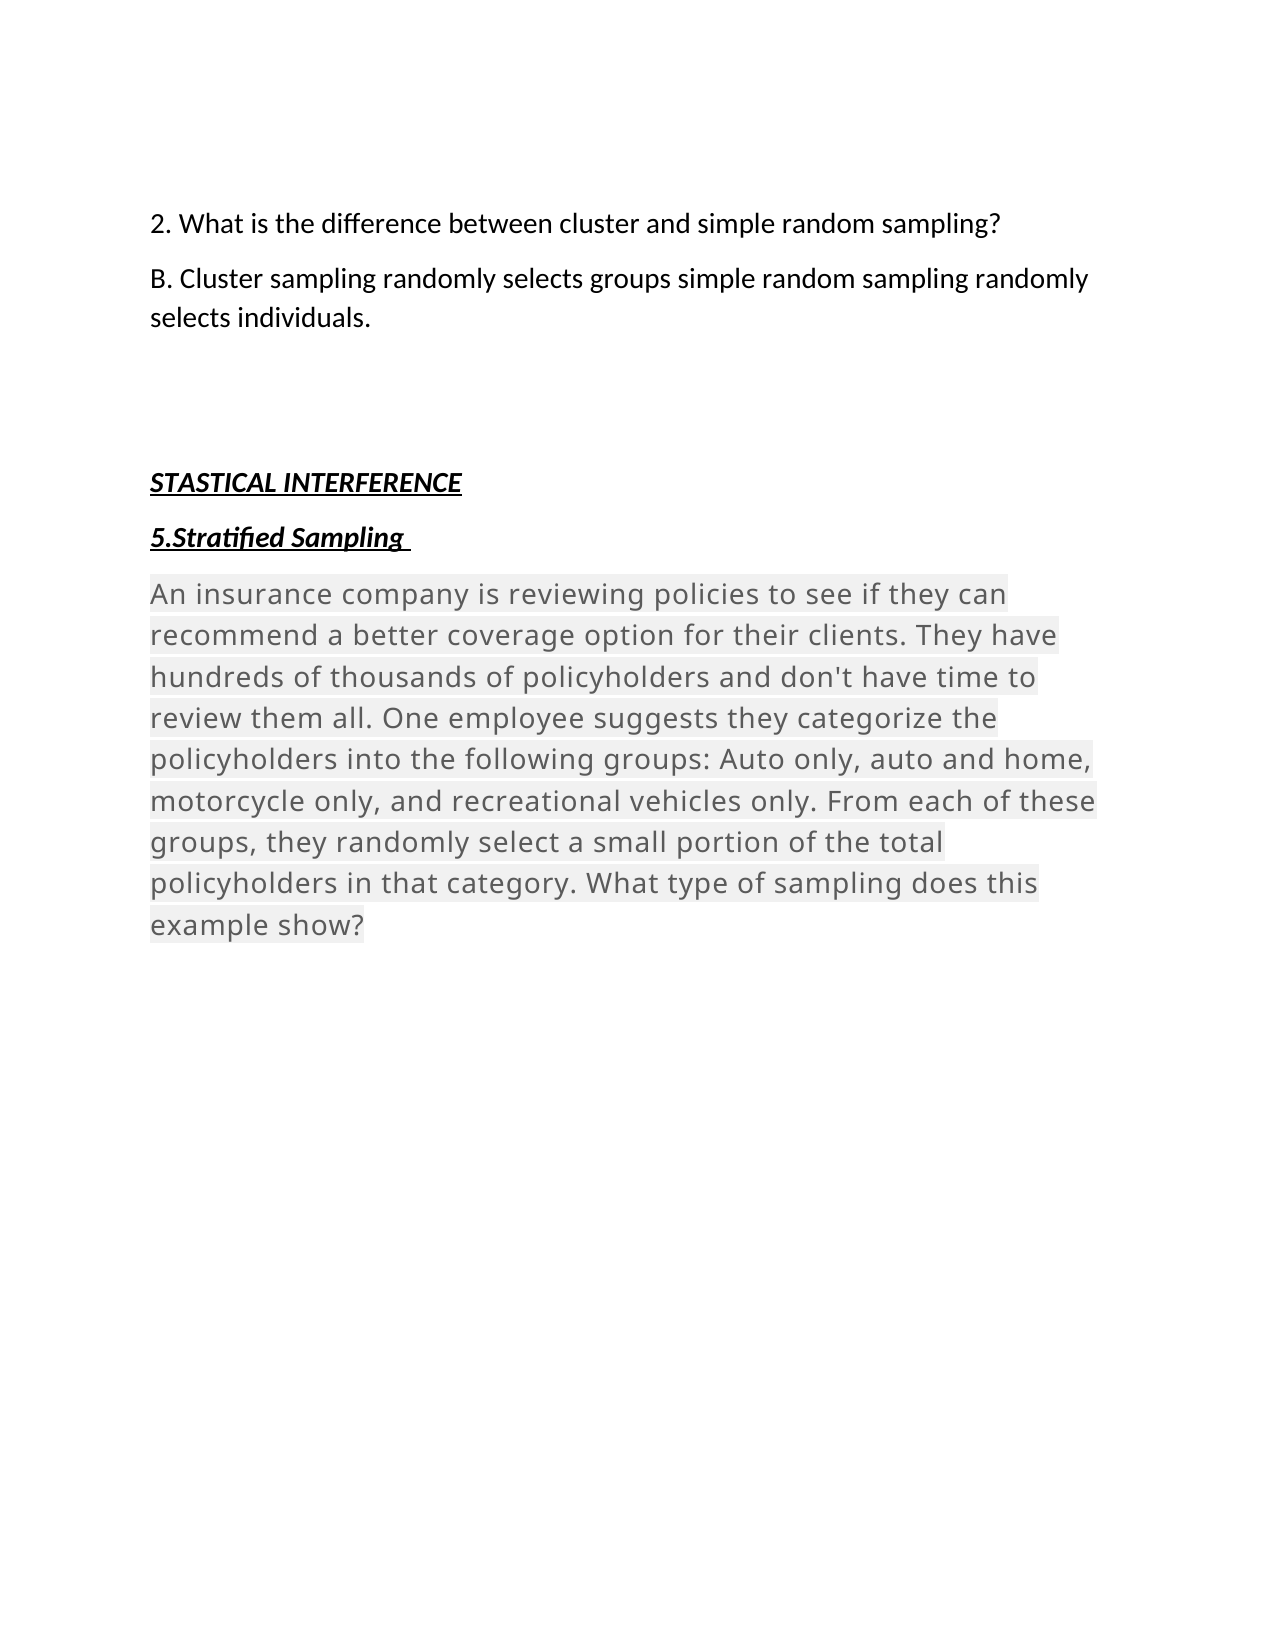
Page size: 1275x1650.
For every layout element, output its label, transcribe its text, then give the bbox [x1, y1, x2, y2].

text B. Cluster sampling randomly selects groups simple random sampling randomly selects individuals. [150, 260, 1125, 334]
text STASTICAL INTERFERENCE [150, 464, 1125, 499]
text 2. What is the difference between cluster and simple random sampling? [150, 205, 1125, 241]
text 5.Stratified Sampling [150, 519, 1125, 555]
text An insurance company is reviewing policies to see if they can recommend a better coverage option for their clients. They have hundreds of thousands of policyholders and don't have time to review them all. One employee suggests they categorize the policyholders into the following groups: Auto only, auto and home, motorcycle only, and recreational vehicles only. From each of these groups, they randomly select a small portion of the total policyholders in that category. What type of sampling does this example show? [150, 574, 1125, 943]
